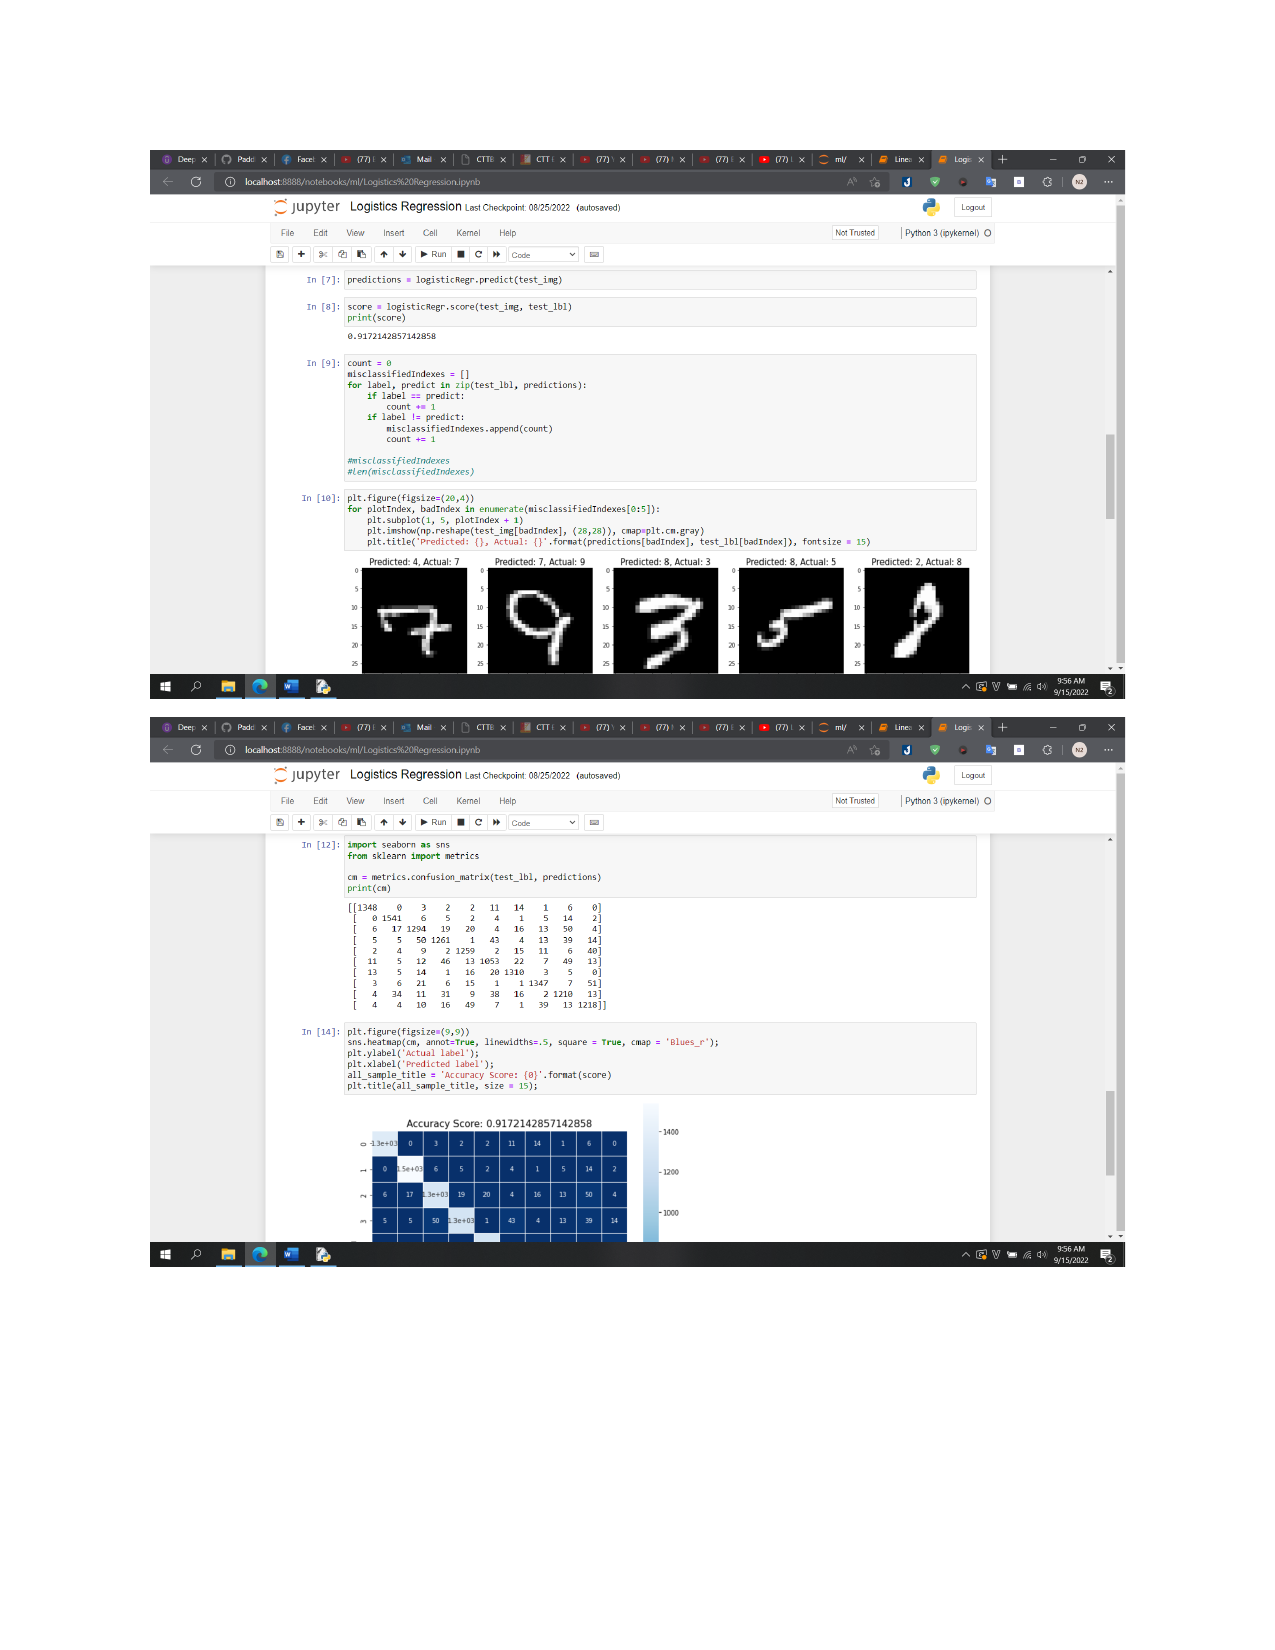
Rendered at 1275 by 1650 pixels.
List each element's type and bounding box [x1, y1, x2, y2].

picture [150, 150, 1125, 699]
picture [150, 717, 1125, 1267]
